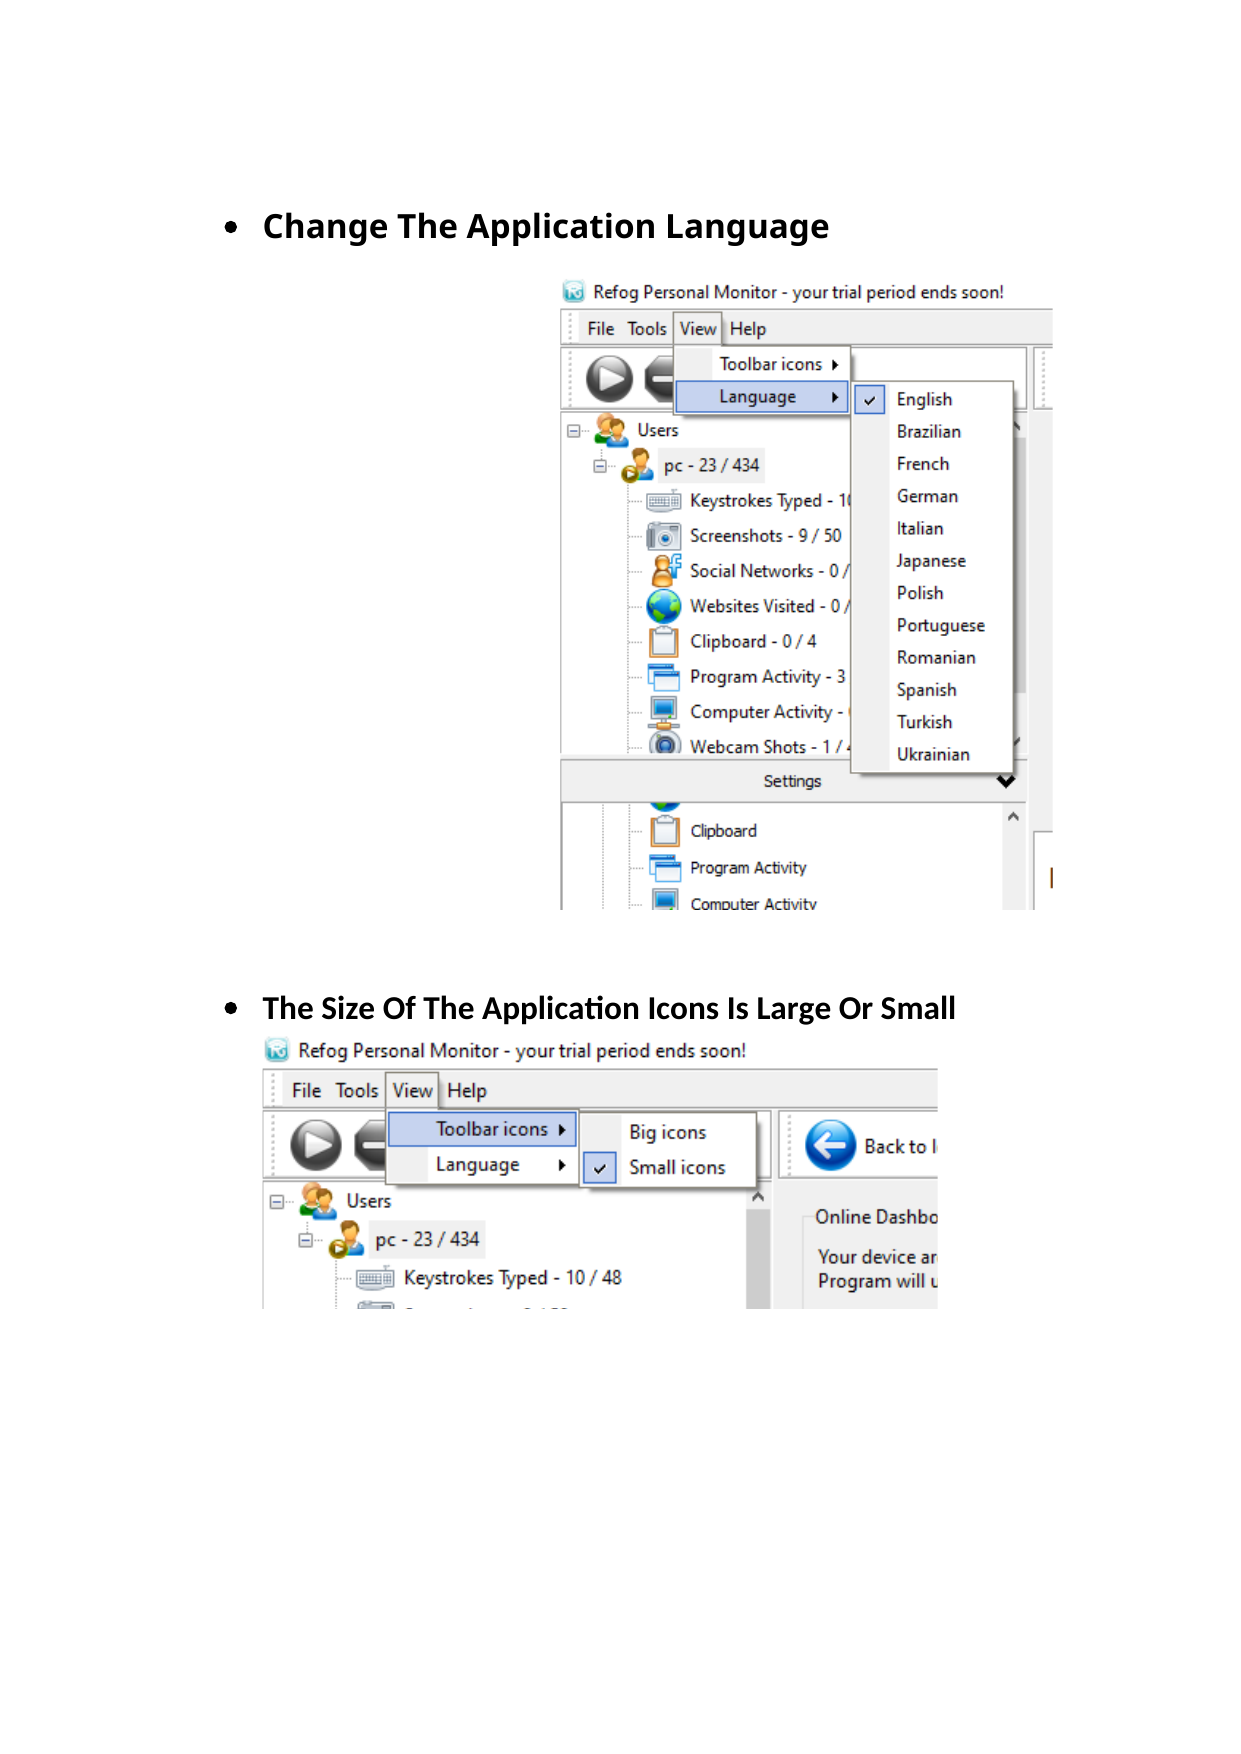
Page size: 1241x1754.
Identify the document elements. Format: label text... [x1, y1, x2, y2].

picture [262, 1032, 938, 1309]
list Change The Application Language [225, 203, 1053, 248]
picture [560, 276, 1053, 910]
